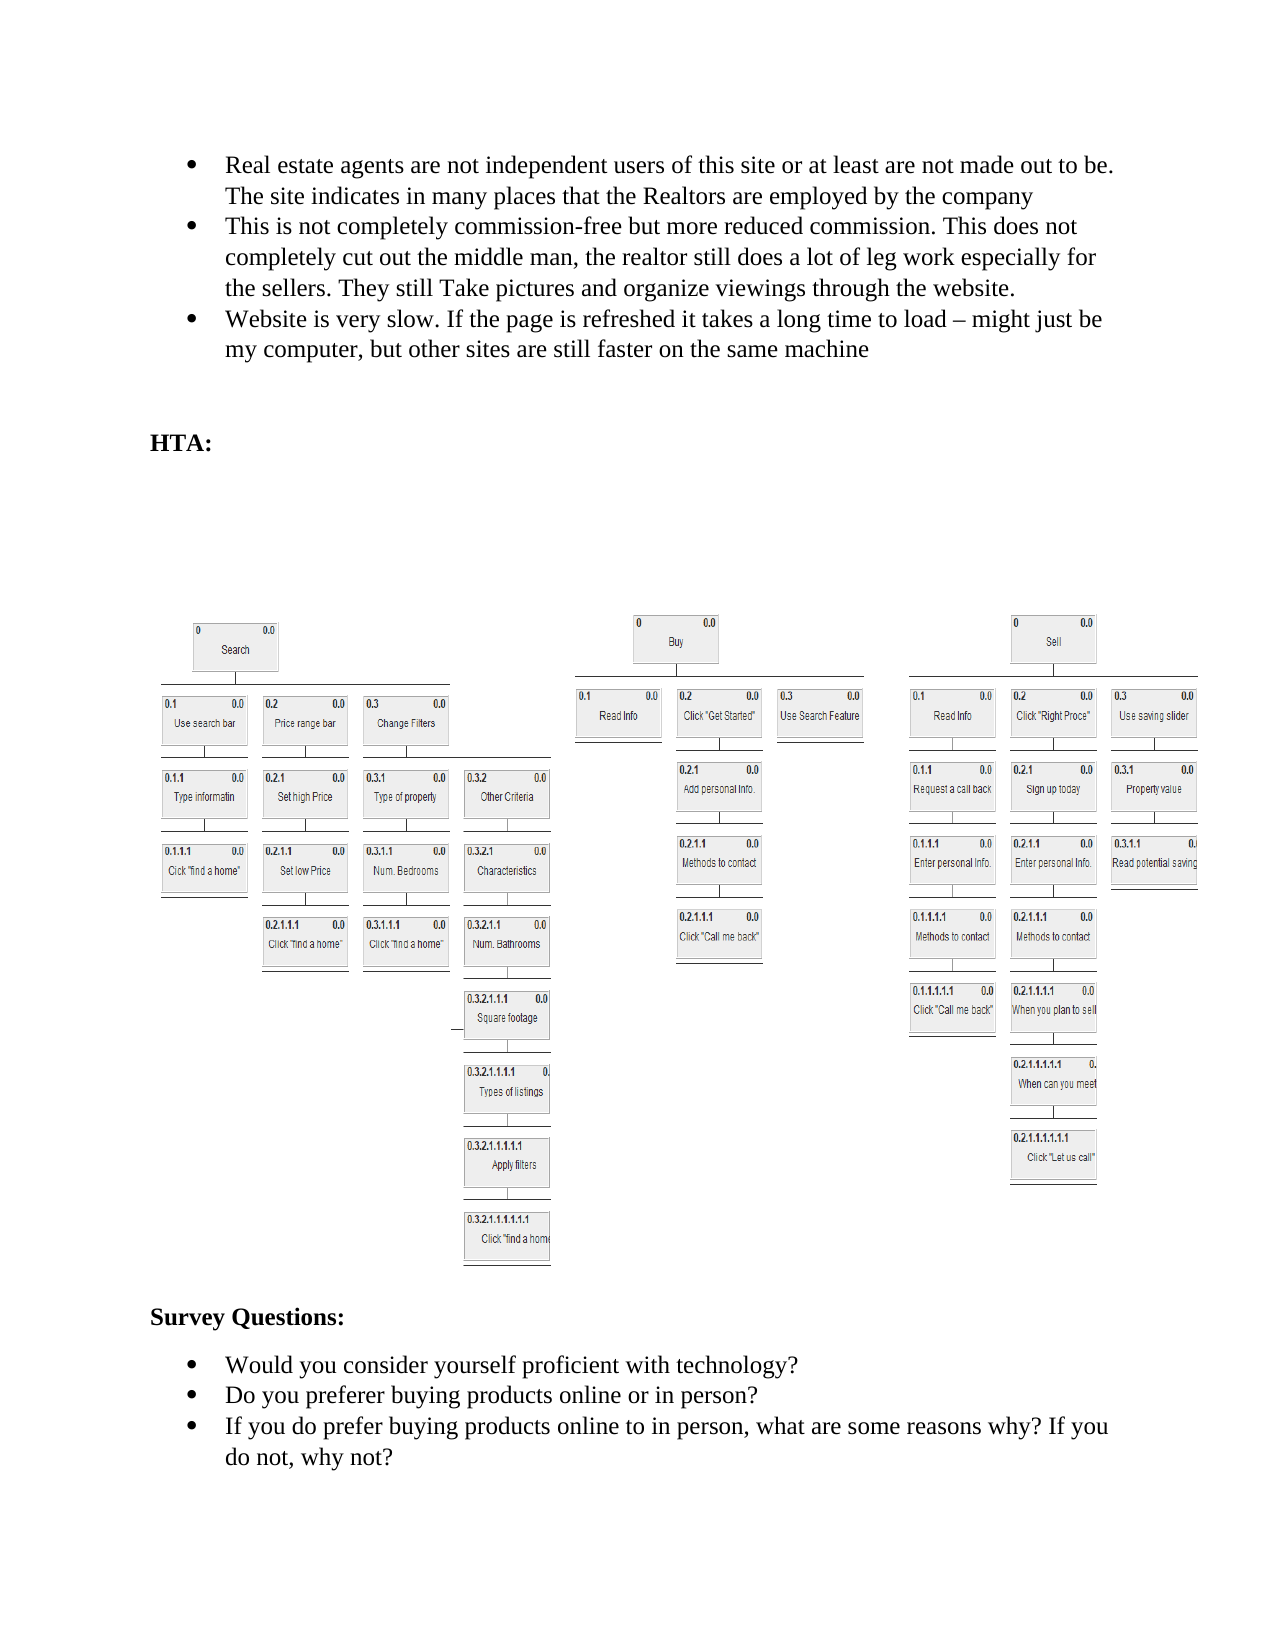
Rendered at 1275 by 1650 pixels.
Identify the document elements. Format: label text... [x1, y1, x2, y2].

picture [150, 598, 1222, 1284]
list Would you consider yourself proficient with technology? [187, 1350, 1125, 1378]
text Survey Questions: [150, 1302, 1125, 1331]
list Real estate agents are not independent users of this site or at least are not made out to be. The site indicates in many places that the Realtors are employed by the company [187, 150, 1125, 209]
list Do you preferer buying products online or in person? [187, 1381, 1125, 1409]
text HTA: [150, 428, 1125, 457]
list Website is very slow. If the page is refreshed it takes a long time to load – might just be my computer, but other sites are still faster on the same machine [187, 304, 1125, 363]
list If you do prefer buying products online to in person, what are some reasons why? If you do not, why not? [187, 1411, 1125, 1471]
list This is not completely commission-free but more reduced commission. This does not completely cut out the middle man, the realtor still does a lot of leg work especially for the sellers. They still Take pictures and organize viewings through the website. [187, 211, 1125, 302]
